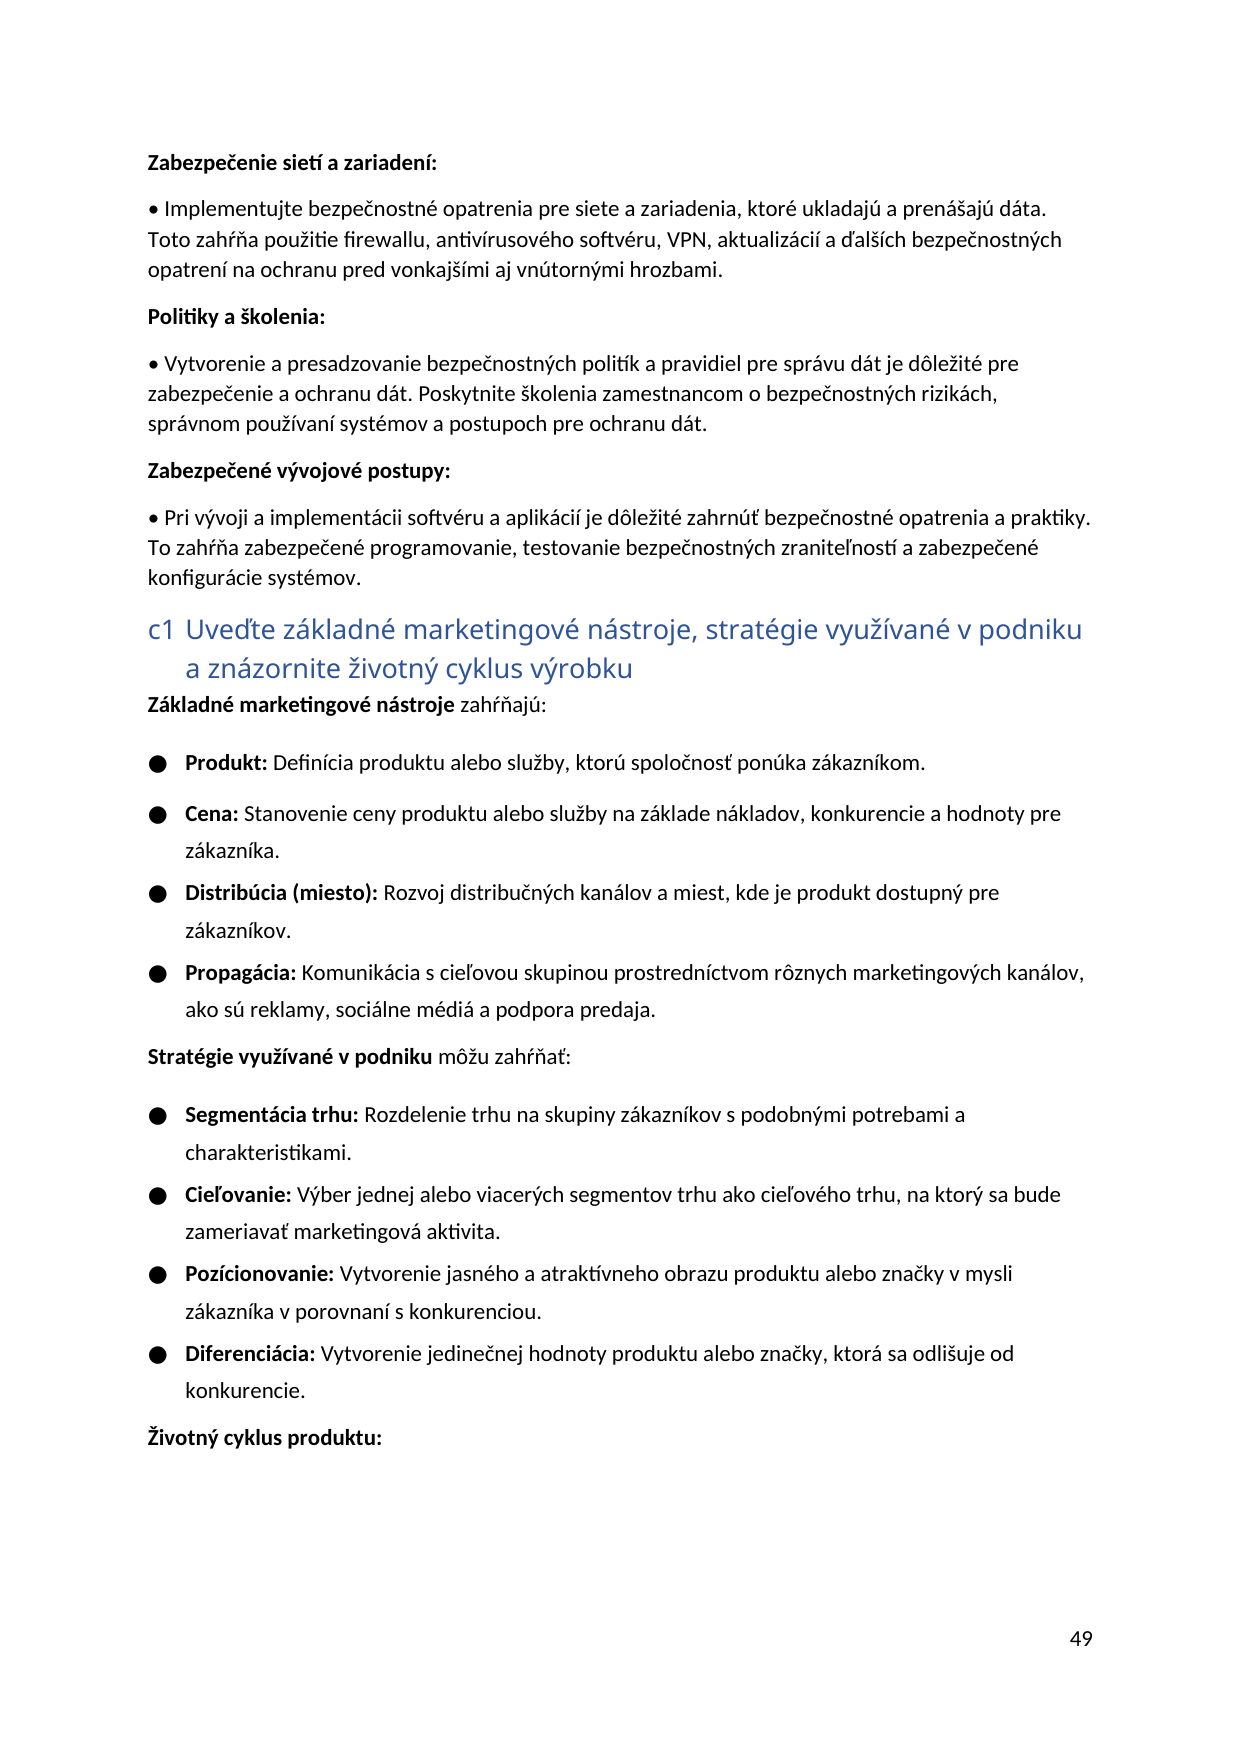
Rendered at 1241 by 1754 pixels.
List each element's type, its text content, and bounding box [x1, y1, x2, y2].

text Zabezpečené vývojové postupy: [148, 456, 1093, 484]
subtitle Uveďte základné marketingové nástroje, stratégie využívané v podniku a znázornite životný cyklus výrobku [148, 610, 1093, 687]
text Stratégie využívané v podniku môžu zahŕňať: [148, 1042, 1093, 1070]
text Základné marketingové nástroje zahŕňajú: [148, 690, 1093, 718]
list Pozícionovanie: Vytvorenie jasného a atraktívneho obrazu produktu alebo značky v mysli zákazníka v porovnaní s konkurenciou. [148, 1248, 1093, 1325]
list Diferenciácia: Vytvorenie jedinečnej hodnoty produktu alebo značky, ktorá sa odlišuje od konkurencie. [148, 1327, 1093, 1404]
text Politiky a školenia: [148, 302, 1093, 330]
list Segmentácia trhu: Rozdelenie trhu na skupiny zákazníkov s podobnými potrebami a charakteristikami. [148, 1089, 1093, 1166]
text Zabezpečenie sietí a zariadení: [148, 148, 1093, 176]
list Produkt: Definícia produktu alebo služby, ktorú spoločnosť ponúka zákazníkom. [148, 737, 1093, 783]
list Propagácia: Komunikácia s cieľovou skupinou prostredníctvom rôznych marketingových kanálov, ako sú reklamy, sociálne médiá a podpora predaja. [148, 946, 1093, 1023]
list Distribúcia (miesto): Rozvoj distribučných kanálov a miest, kde je produkt dostupný pre zákazníkov. [148, 867, 1093, 944]
list Cena: Stanovenie ceny produktu alebo služby na základe nákladov, konkurencie a hodnoty pre zákazníka. [148, 787, 1093, 864]
list Cieľovanie: Výber jednej alebo viacerých segmentov trhu ako cieľového trhu, na ktorý sa bude zameriavať marketingová aktivita. [148, 1168, 1093, 1246]
text • Pri vývoji a implementácii softvéru a aplikácií je dôležité zahrnúť bezpečnostné opatrenia a praktiky. To zahŕňa zabezpečené programovanie, testovanie bezpečnostných zraniteľností a zabezpečené konfigurácie systémov. [148, 503, 1093, 591]
text • Implementujte bezpečnostné opatrenia pre siete a zariadenia, ktoré ukladajú a prenášajú dáta. Toto zahŕňa použitie firewallu, antivírusového softvéru, VPN, aktualizácií a ďalších bezpečnostných opatrení na ochranu pred vonkajšími aj vnútornými hrozbami. [148, 194, 1093, 283]
text Životný cyklus produktu: [148, 1423, 1093, 1451]
text • Vytvorenie a presadzovanie bezpečnostných politík a pravidiel pre správu dát je dôležité pre zabezpečenie a ochranu dát. Poskytnite školenia zamestnancom o bezpečnostných rizikách, správnom používaní systémov a postupoch pre ochranu dát. [148, 349, 1093, 437]
